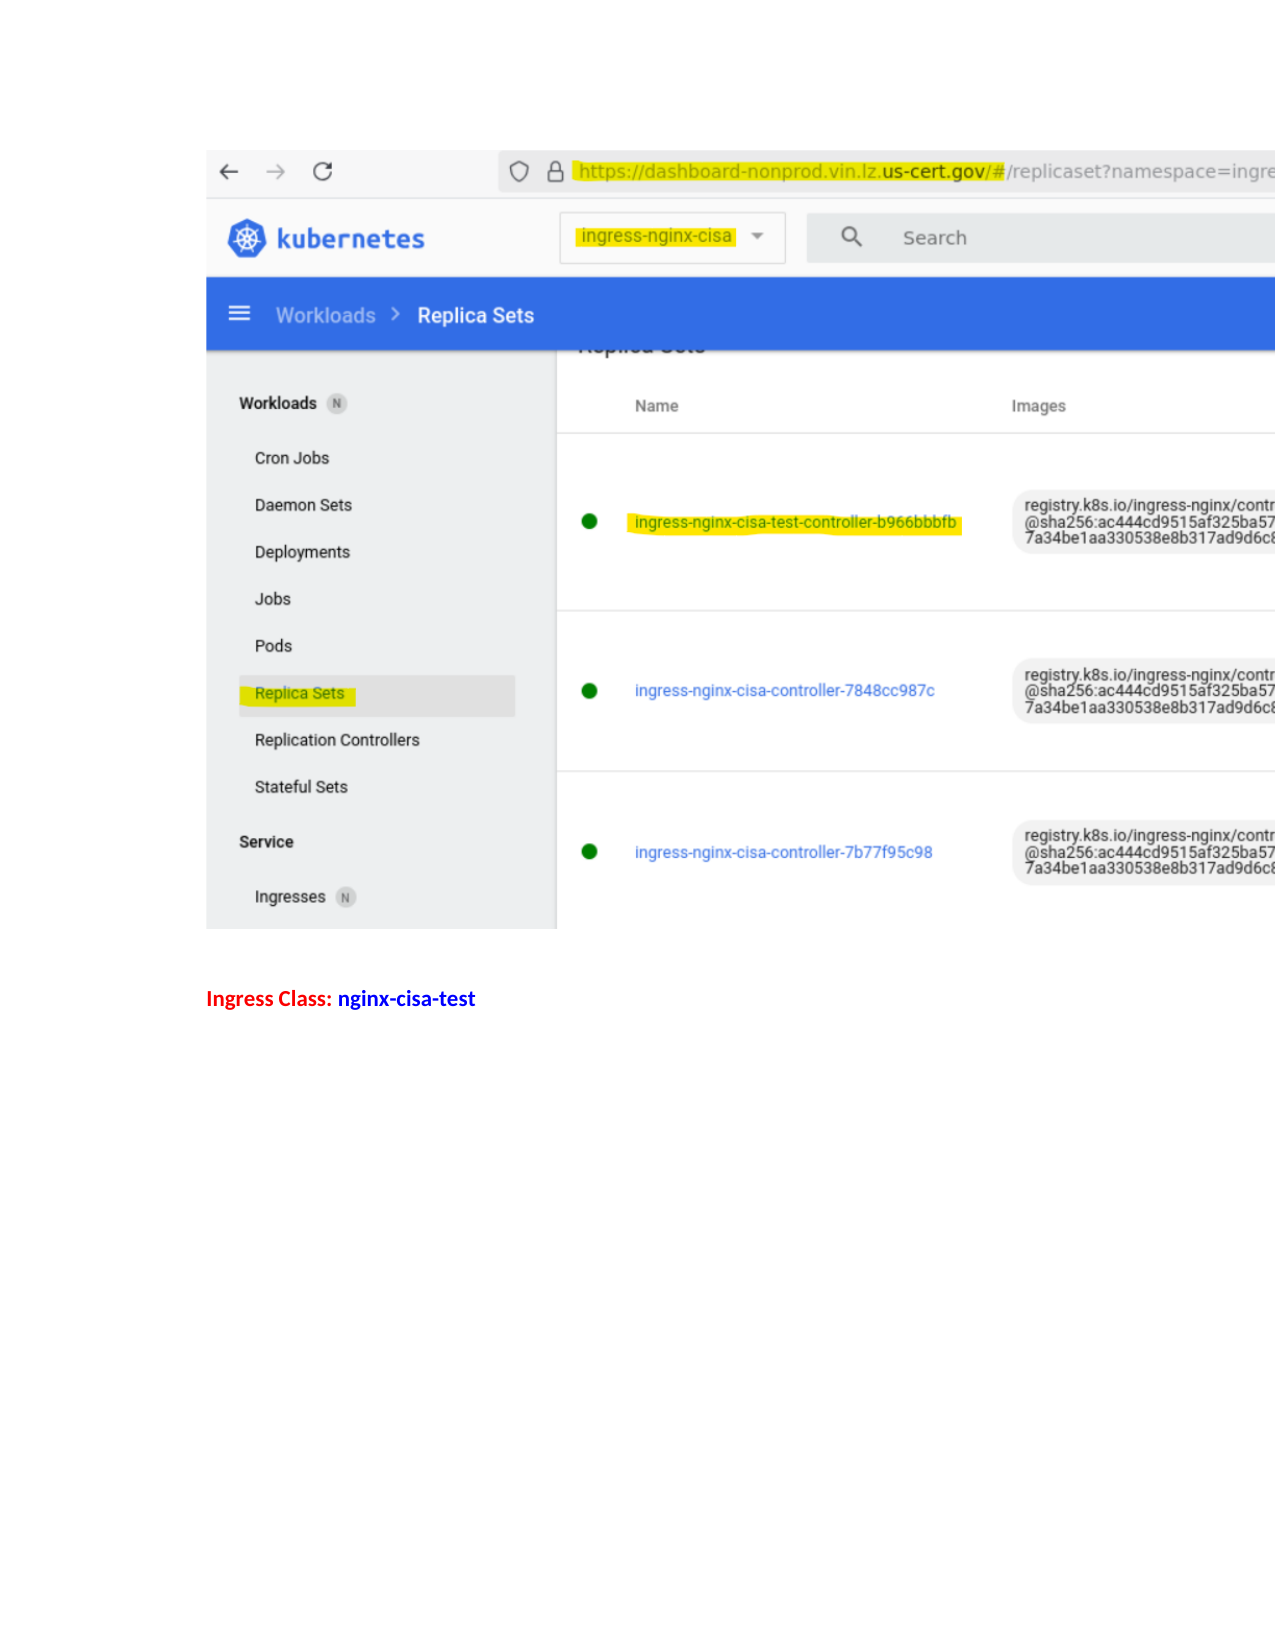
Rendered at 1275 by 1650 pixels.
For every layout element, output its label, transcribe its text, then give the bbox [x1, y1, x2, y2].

text Ingress Class: nginx-cisa-test [206, 984, 1125, 1012]
picture [206, 150, 1275, 929]
